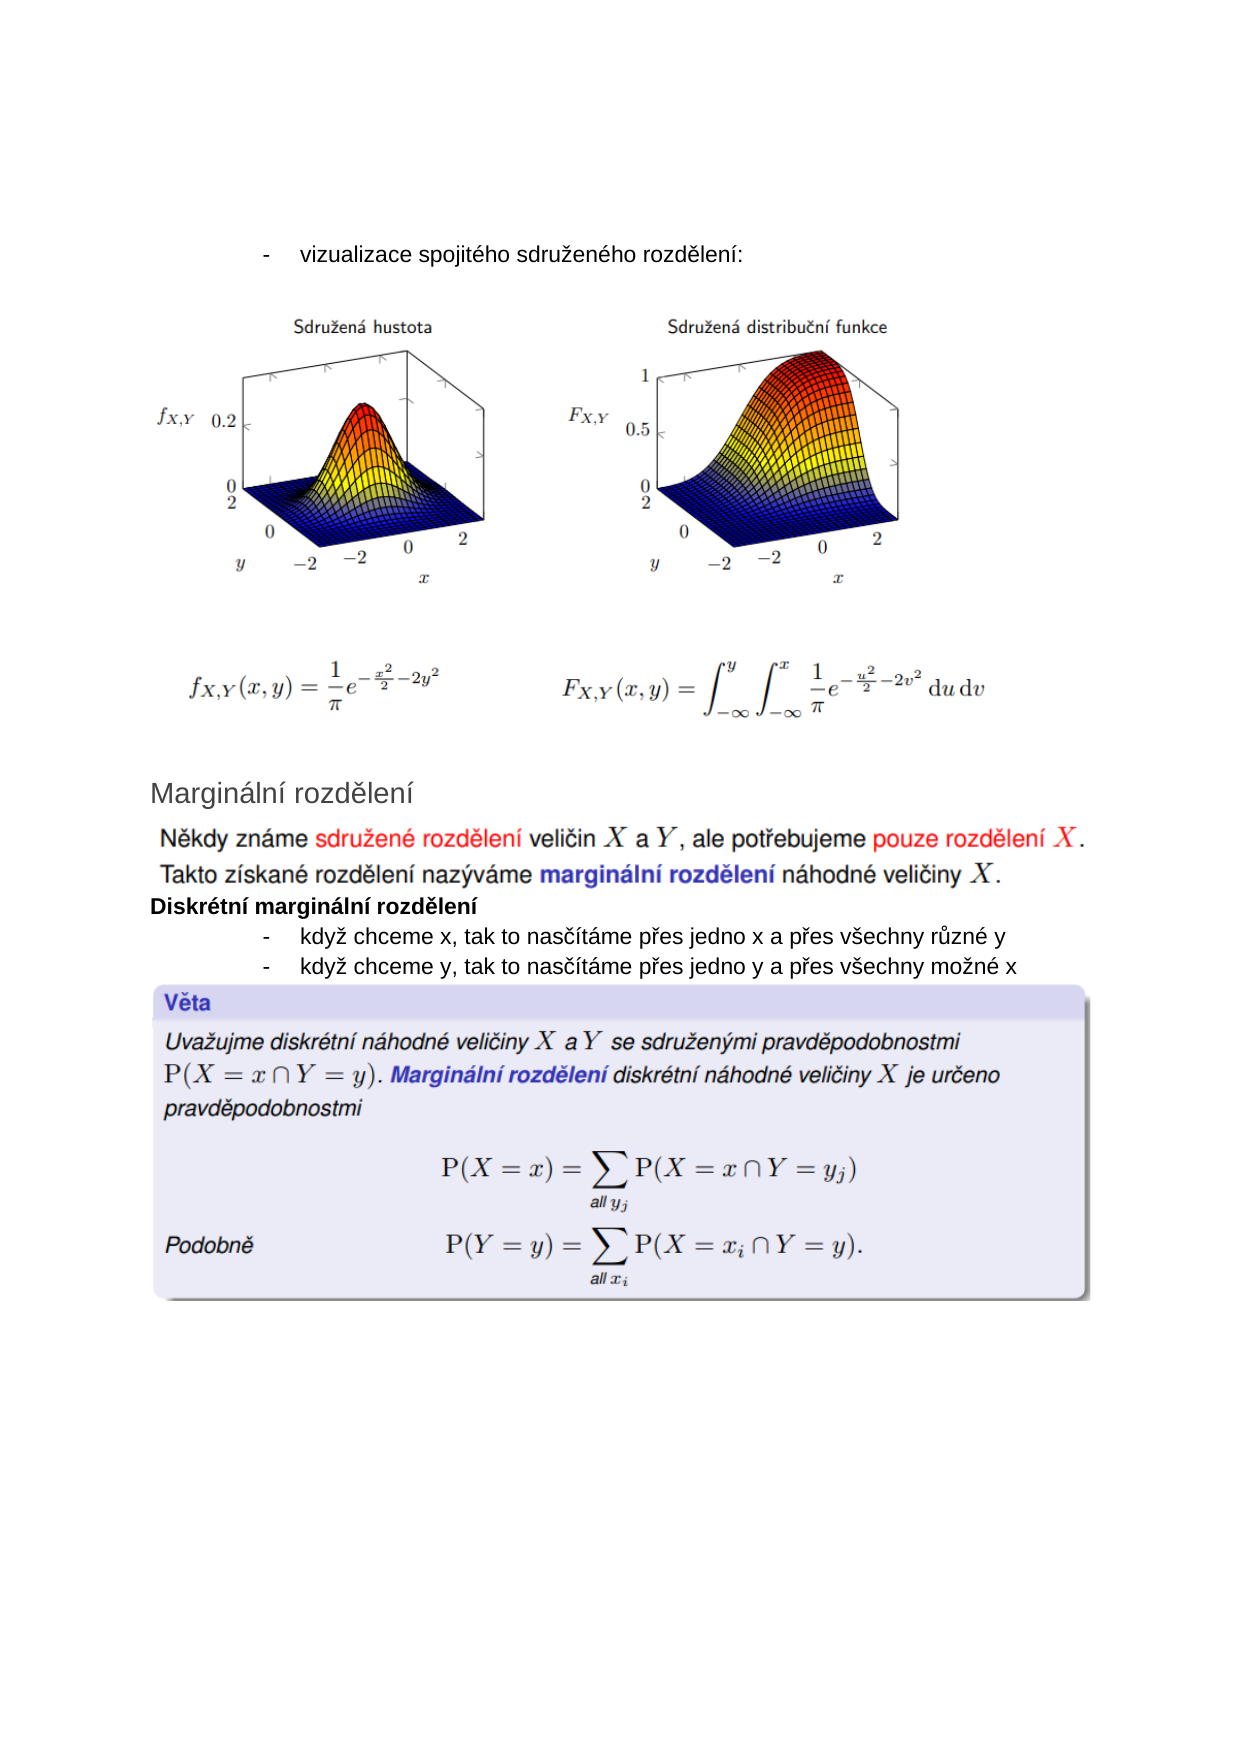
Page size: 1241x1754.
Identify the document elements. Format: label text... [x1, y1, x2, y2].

list když chceme y, tak to nasčítáme přes jedno y a přes všechny možné x [262, 953, 1090, 980]
list vizualizace spojitého sdruženého rozdělení: [262, 241, 1090, 267]
picture [150, 270, 994, 739]
list když chceme x, tak to nasčítáme přes jedno x a přes všechny různé y [262, 923, 1090, 949]
picture [150, 983, 1091, 1301]
subtitle Marginální rozdělení [150, 776, 1090, 809]
picture [150, 822, 1091, 889]
text Diskrétní marginální rozdělení [150, 893, 1090, 919]
